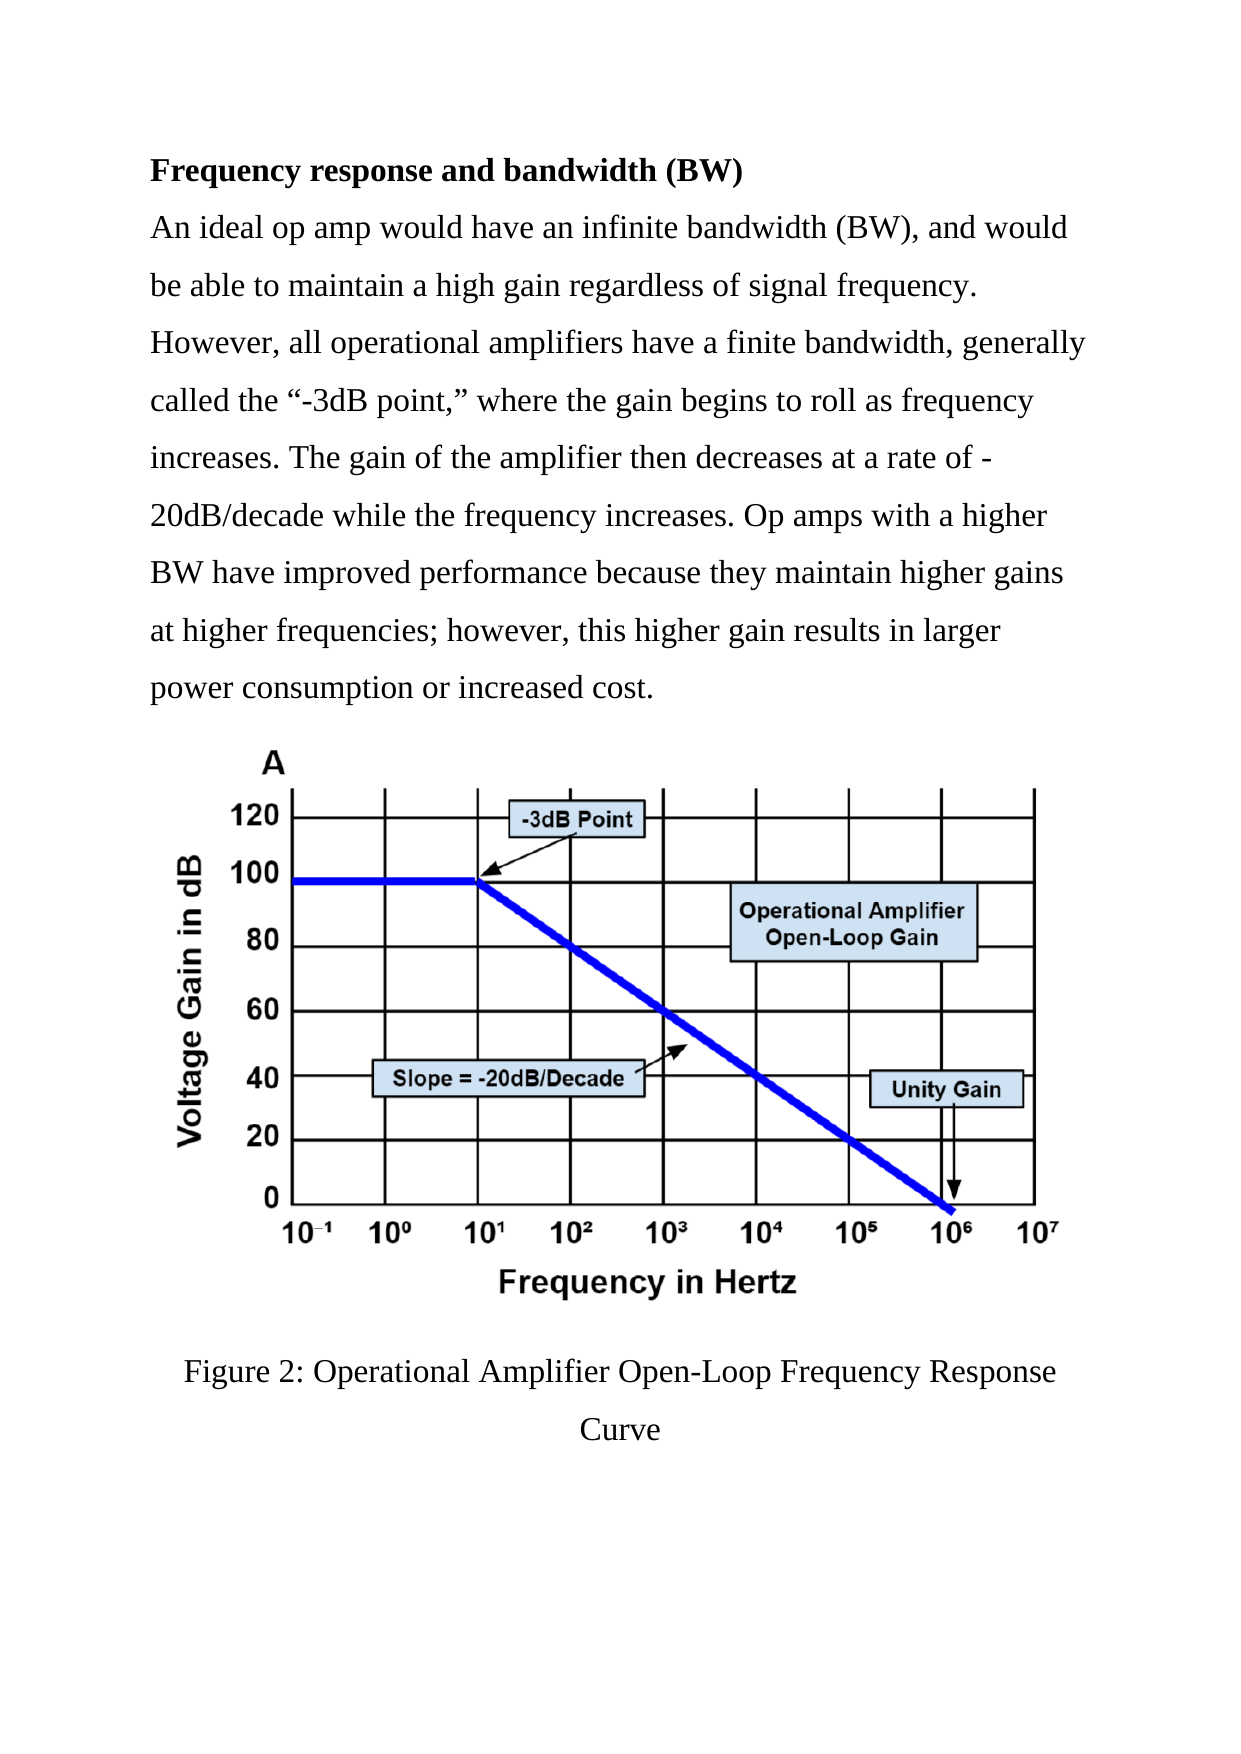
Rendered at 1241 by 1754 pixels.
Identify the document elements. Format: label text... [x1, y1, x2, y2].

text An ideal op amp would have an infinite bandwidth (BW), and would be able to maintain a high gain regardless of signal frequency. However, all operational amplifiers have a finite bandwidth, generally called the “-3dB point,” where the gain begins to roll as frequency increases. The gain of the amplifier then decreases at a rate of -20dB/decade while the frequency increases. Op amps with a higher BW have improved performance because they maintain higher gains at higher frequencies; however, this higher gain results in larger power consumption or increased cost. [150, 207, 1090, 706]
picture [150, 725, 1091, 1321]
subtitle Frequency response and bandwidth (BW) [150, 150, 1090, 188]
text Figure 2: Operational Amplifier Open-Loop Frequency Response Curve [150, 1351, 1090, 1447]
